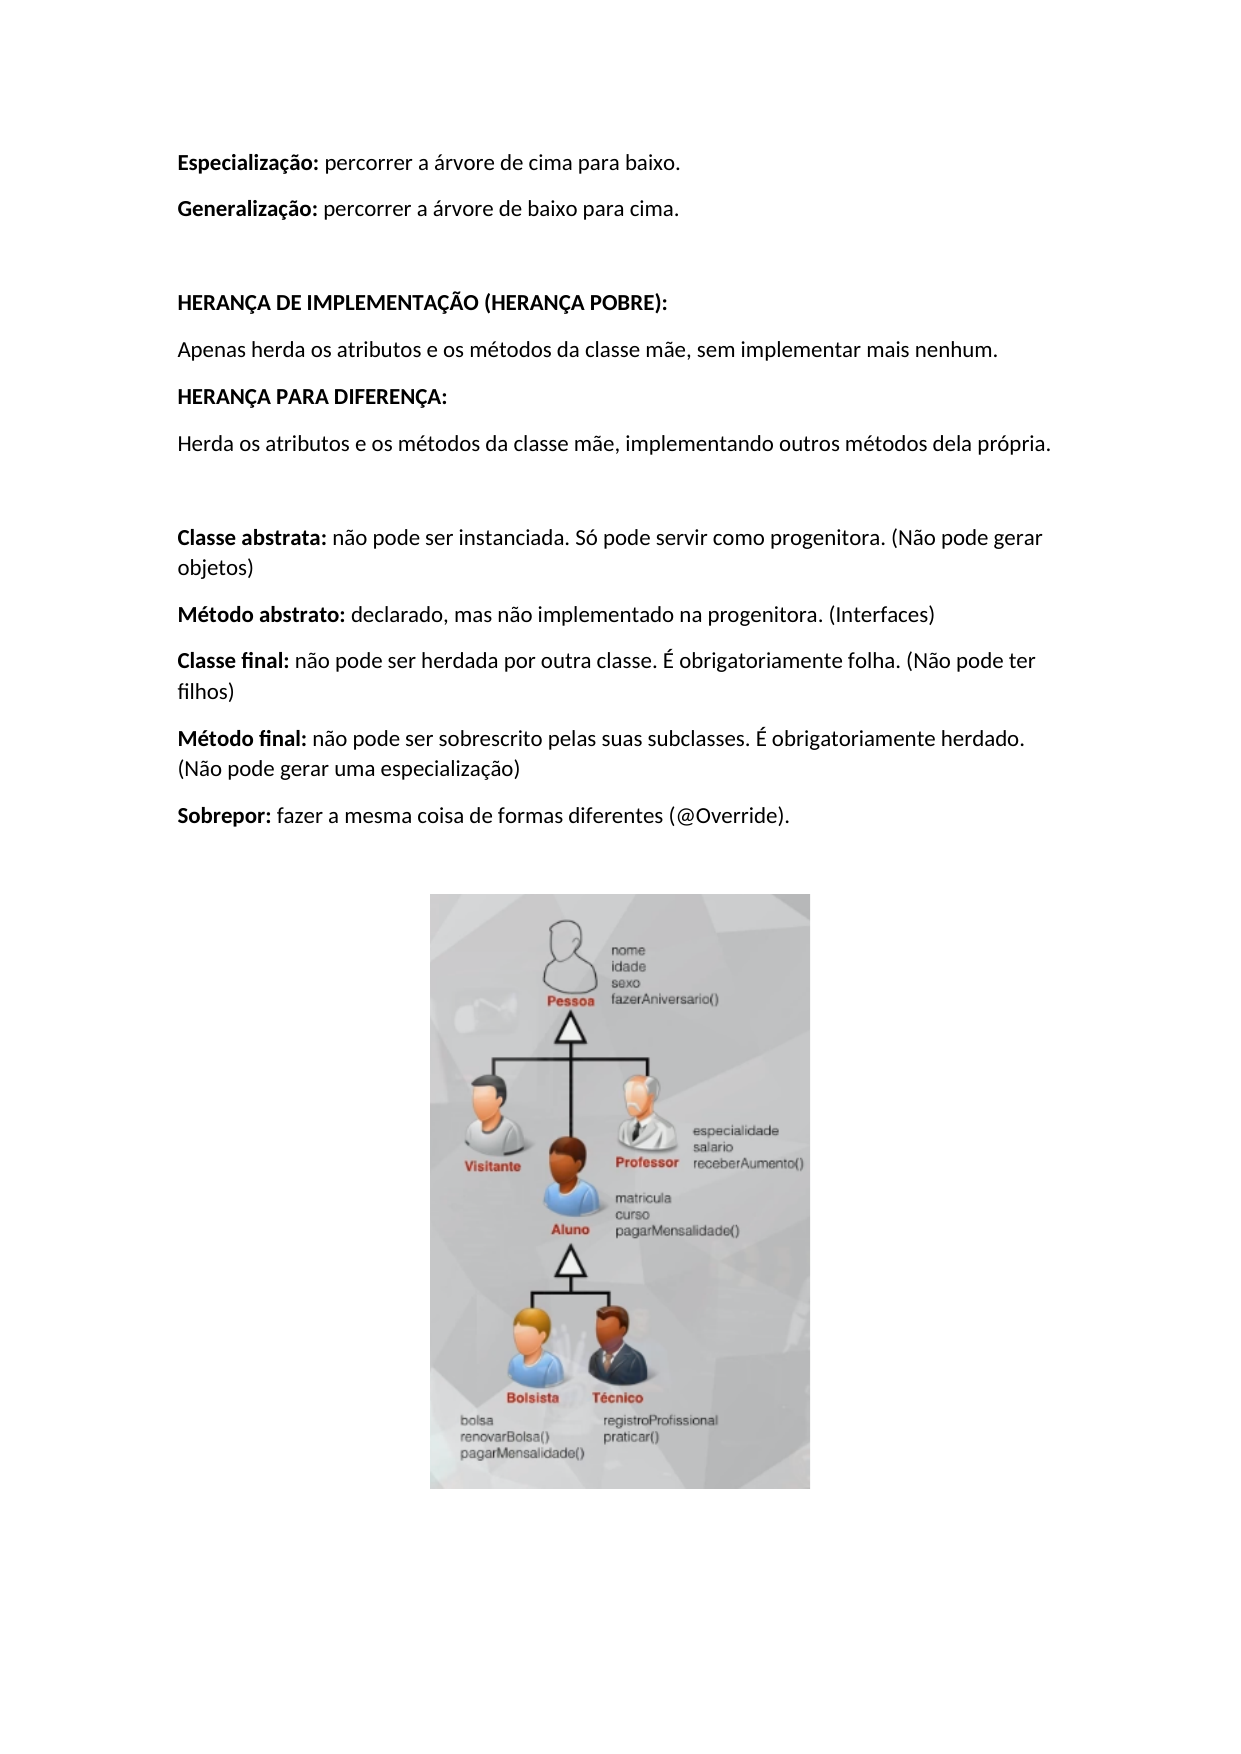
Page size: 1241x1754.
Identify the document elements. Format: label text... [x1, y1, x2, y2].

text Método abstrato: declarado, mas não implementado na progenitora. (Interfaces) [177, 600, 1063, 628]
text Especialização: percorrer a árvore de cima para baixo. [177, 148, 1063, 176]
text HERANÇA PARA DIFERENÇA: [177, 382, 1063, 410]
picture [430, 894, 811, 1489]
text Apenas herda os atributos e os métodos da classe mãe, sem implementar mais nenhum. [177, 335, 1063, 363]
text HERANÇA DE IMPLEMENTAÇÃO (HERANÇA POBRE): [177, 288, 1063, 316]
text Classe abstrata: não pode ser instanciada. Só pode servir como progenitora. (Não pode gerar objetos) [177, 523, 1063, 581]
text Método final: não pode ser sobrescrito pelas suas subclasses. É obrigatoriamente herdado. (Não pode gerar uma especialização) [177, 724, 1063, 782]
text Classe final: não pode ser herdada por outra classe. É obrigatoriamente folha. (Não pode ter filhos) [177, 647, 1063, 705]
text Herda os atributos e os métodos da classe mãe, implementando outros métodos dela própria. [177, 429, 1063, 457]
text Generalização: percorrer a árvore de baixo para cima. [177, 194, 1063, 222]
text Sobrepor: fazer a mesma coisa de formas diferentes (@Override). [177, 801, 1063, 829]
